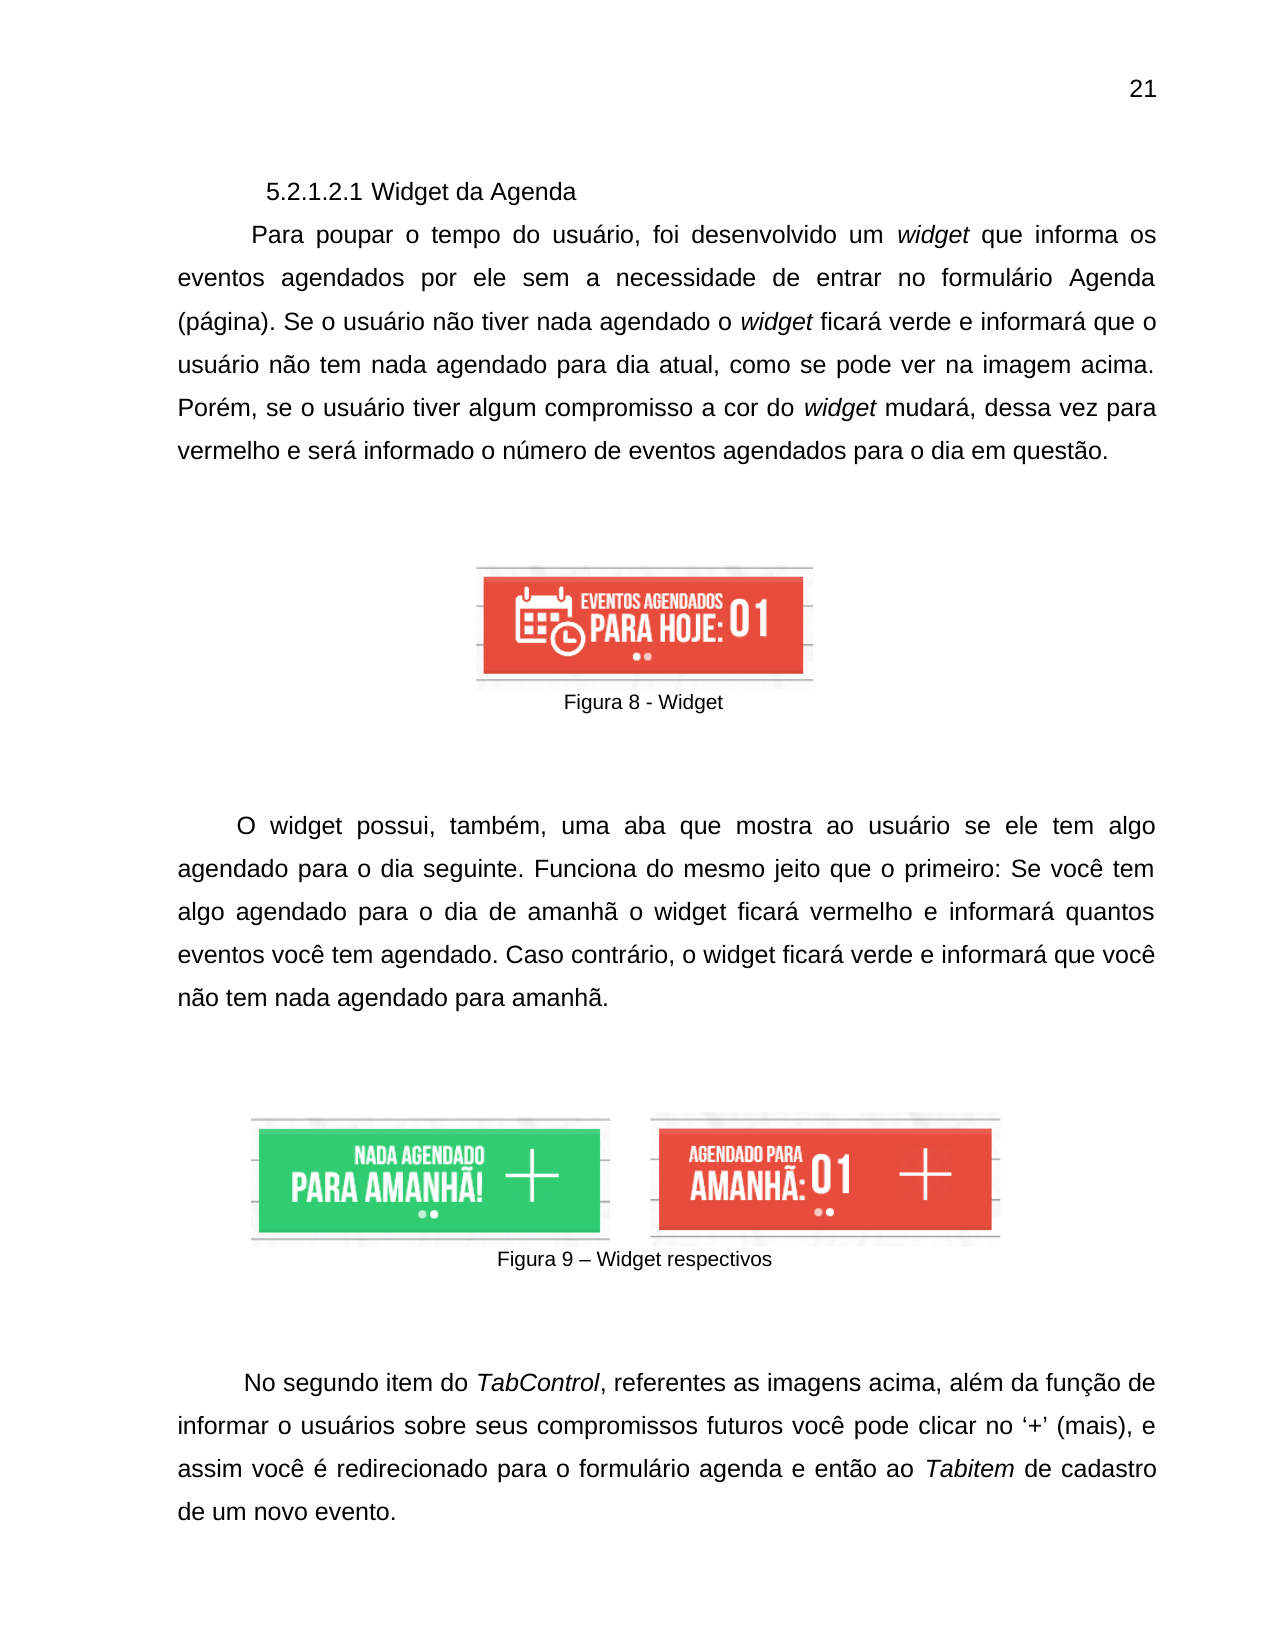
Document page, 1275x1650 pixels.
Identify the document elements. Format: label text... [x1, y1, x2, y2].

text Figura 8 - Widget [112, 690, 1157, 714]
subtitle Widget da Agenda [266, 177, 1157, 206]
text Figura 9 – Widget respectivos [112, 1247, 1157, 1271]
text O widget possui, também, uma aba que mostra ao usuário se ele tem algo agendado para o dia seguinte. Funciona do mesmo jeito que o primeiro: Se você tem algo agendado para o dia de amanhã o widget ficará vermelho e informará quantos eventos você tem agendado. Caso contrário, o widget ficará verde e informará que você não tem nada agendado para amanhã. [177, 811, 1157, 1012]
picture [476, 565, 814, 690]
text Para poupar o tempo do usuário, foi desenvolvido um widget que informa os eventos agendados por ele sem a necessidade de entrar no formulário Agenda (página). Se o usuário não tiver nada agendado o widget ficará verde e informará que o usuário não tem nada agendado para dia atual, como se pode ver na imagem acima. Porém, se o usuário tiver algum compromisso a cor do widget mudará, dessa vez para vermelho e será informado o número de eventos agendados para o dia em questão. [177, 220, 1157, 465]
text No segundo item do TabControl, referentes as imagens acima, além da função de informar o usuários sobre seus compromissos futuros você pode clicar no ‘+’ (mais), e assim você é redirecionado para o formulário agenda e então ao Tabitem de cadastro de um novo evento. [177, 1368, 1157, 1526]
picture [251, 1117, 610, 1247]
picture [650, 1112, 1001, 1247]
